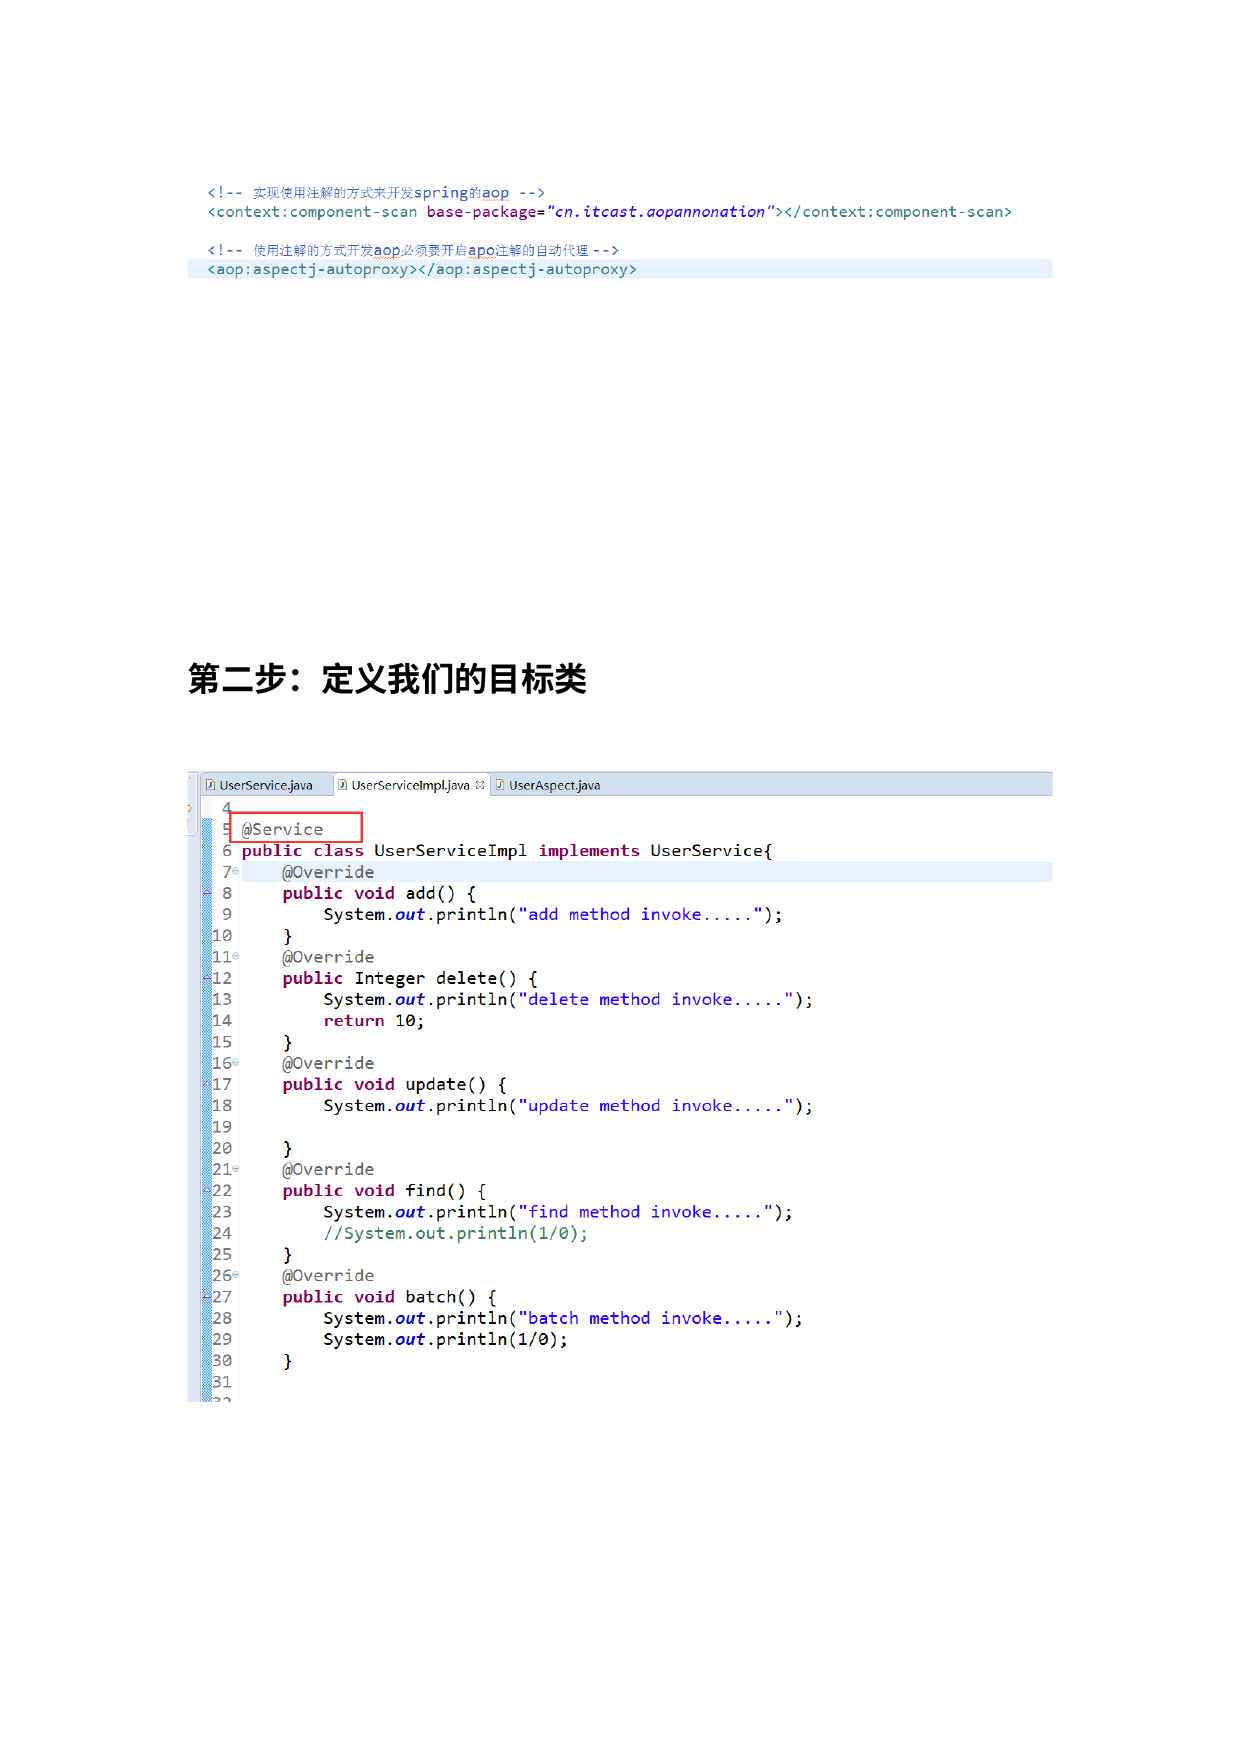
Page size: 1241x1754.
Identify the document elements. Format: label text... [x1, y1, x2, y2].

subtitle 第二步：定义我们的目标类 [187, 644, 1053, 709]
picture [187, 771, 1053, 1402]
picture [187, 162, 1053, 313]
